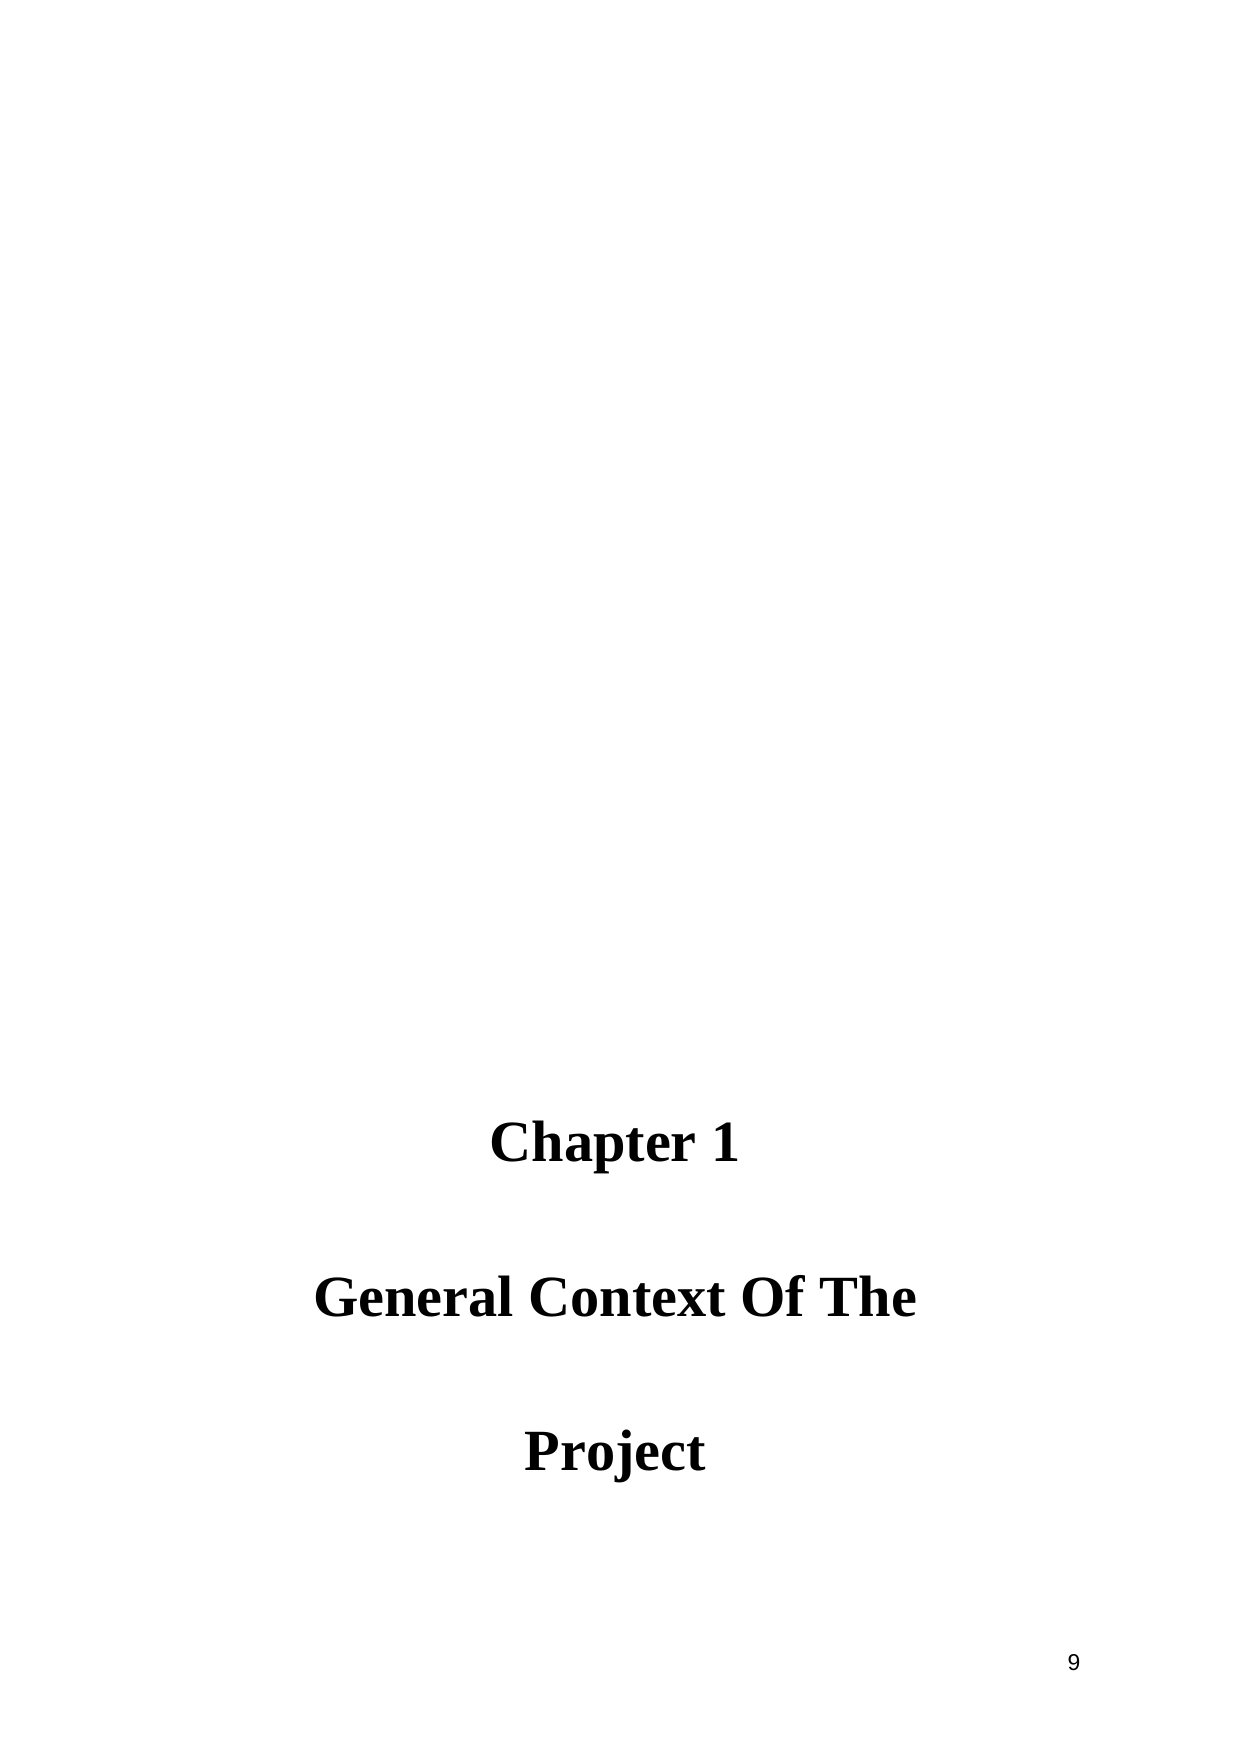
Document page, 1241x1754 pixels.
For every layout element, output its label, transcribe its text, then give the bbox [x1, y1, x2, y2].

text General Context Of The [150, 1261, 1080, 1328]
text Project [150, 1416, 1080, 1483]
text Chapter 1 [150, 1107, 1080, 1174]
